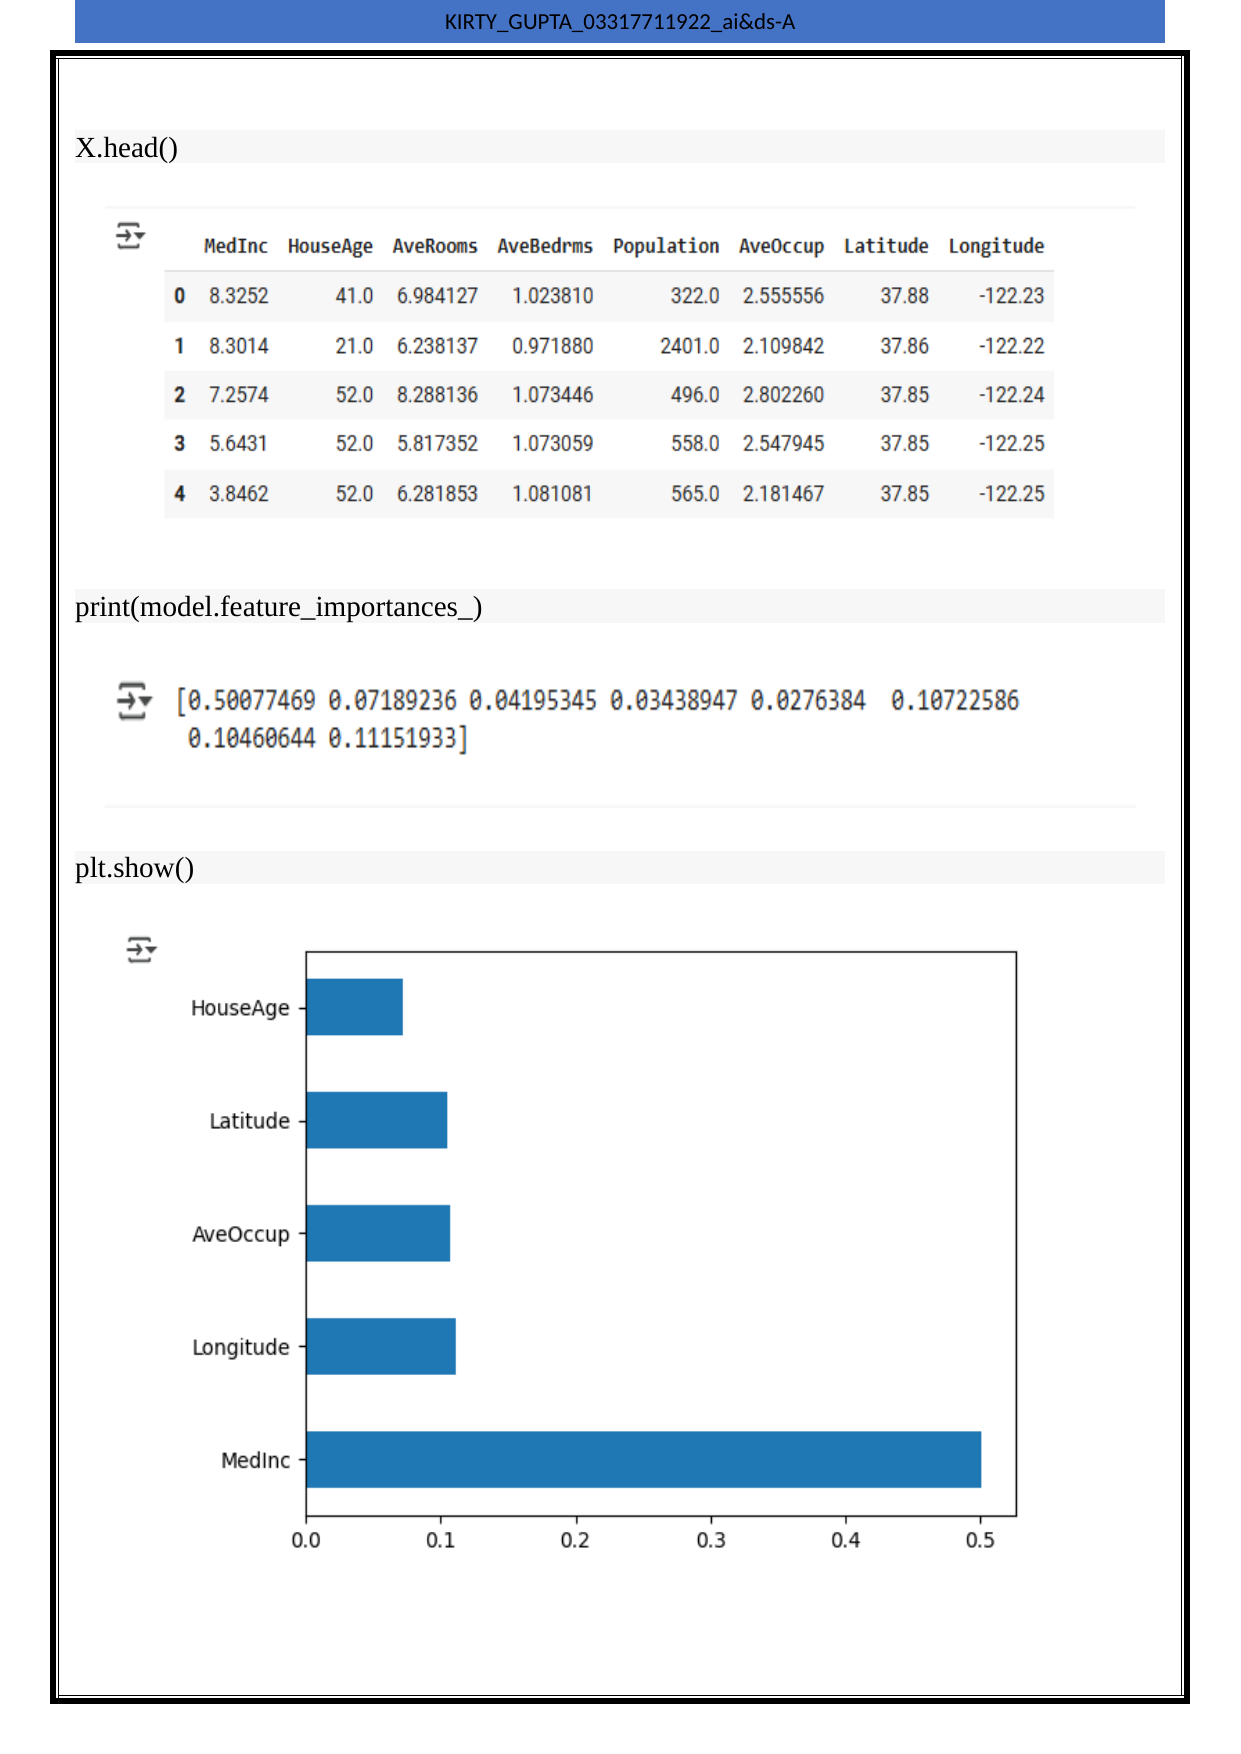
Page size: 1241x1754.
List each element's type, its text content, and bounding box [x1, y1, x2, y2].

picture [105, 206, 1135, 547]
picture [111, 927, 1129, 1586]
picture [104, 666, 1136, 808]
text plt.show() [75, 851, 1165, 884]
text X.head() [75, 130, 1165, 163]
text print(model.feature_importances_) [75, 589, 1165, 623]
